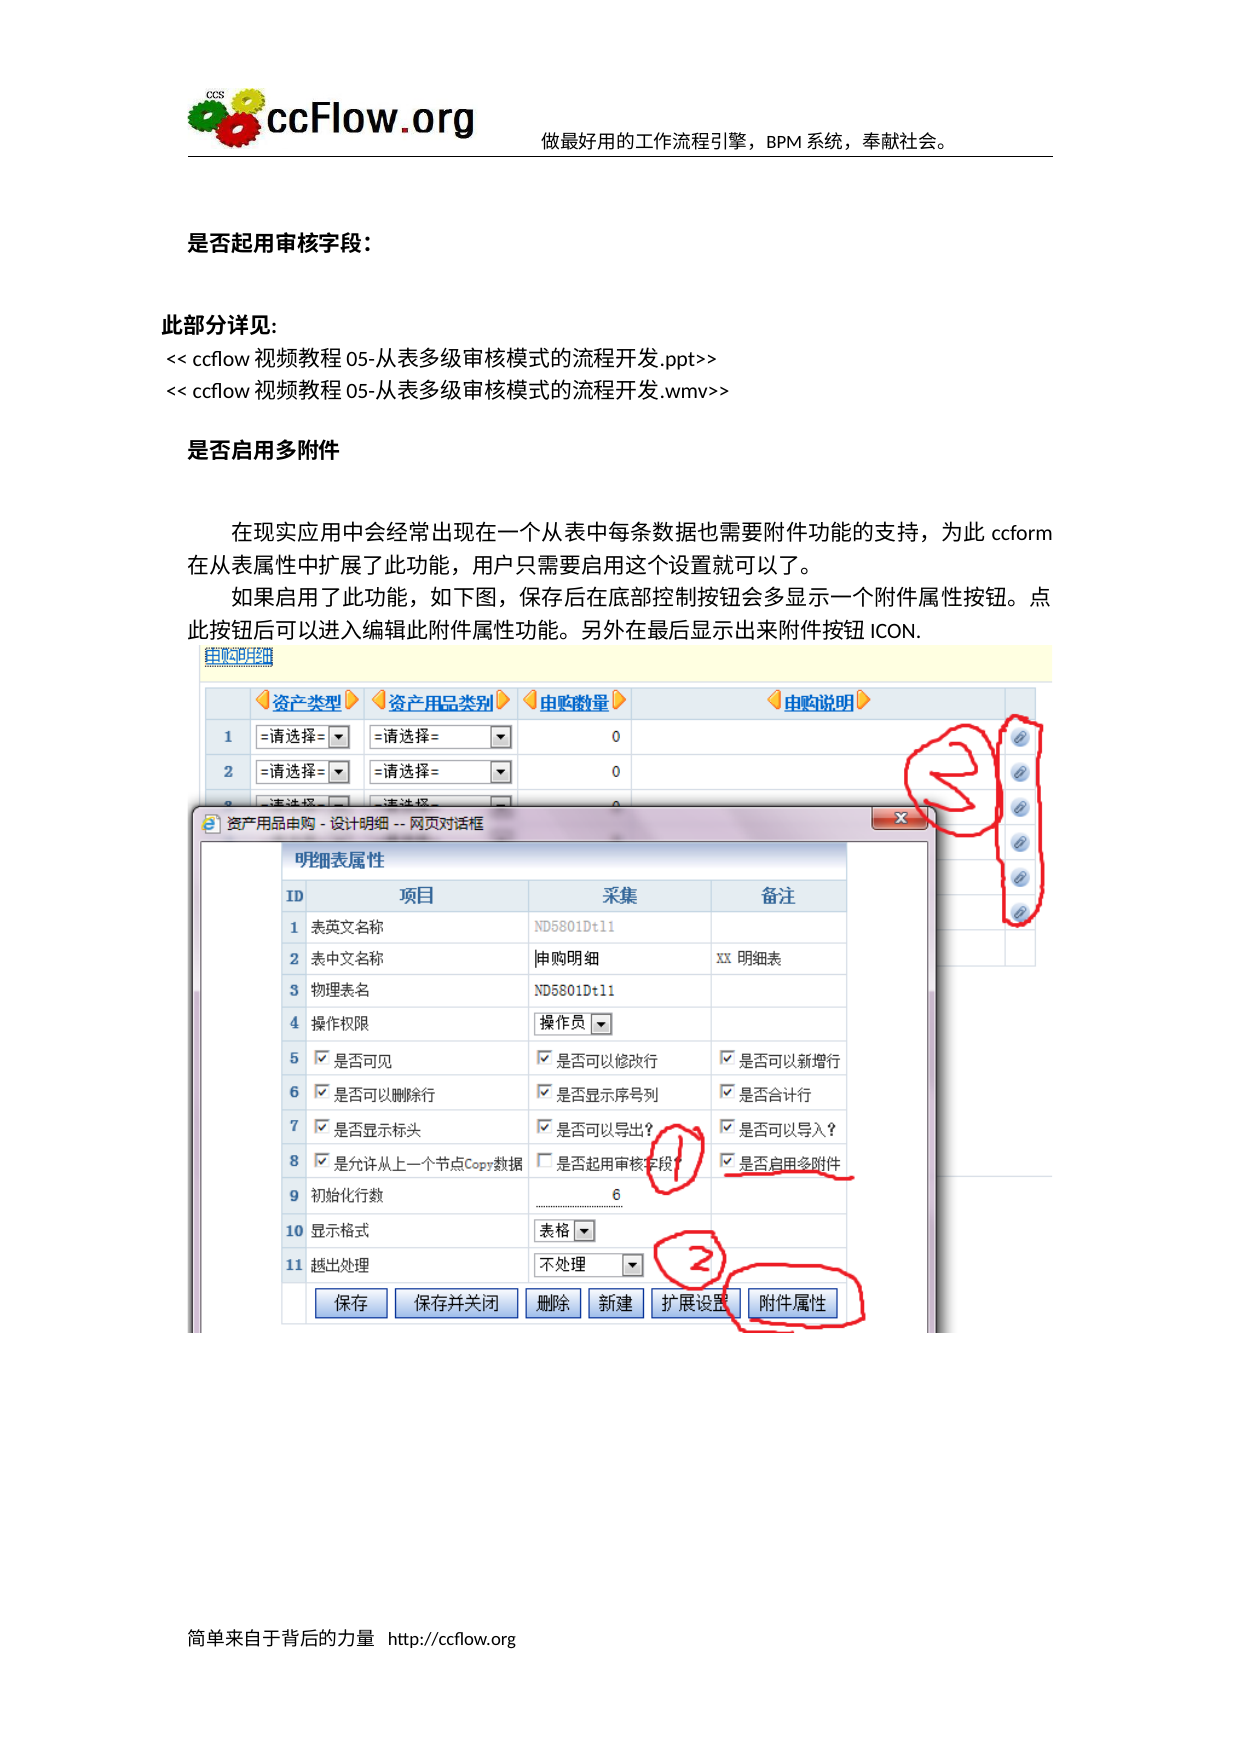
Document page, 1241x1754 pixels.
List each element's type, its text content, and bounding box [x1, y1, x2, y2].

text 如果启用了此功能，如下图，保存后在底部控制按钮会多显示一个附件属性按钮。点此按钮后可以进入编辑此附件属性功能。另外在最后显示出来附件按钮ICON. [187, 580, 1053, 645]
subtitle 是否启用多附件 [187, 432, 1053, 465]
text 在现实应用中会经常出现在一个从表中每条数据也需要附件功能的支持，为此ccform 在从表属性中扩展了此功能，用户只需要启用这个设置就可以了。 [187, 515, 1053, 580]
picture [187, 645, 1053, 1333]
subtitle 是否起用审核字段： [187, 225, 1053, 258]
picture [187, 88, 478, 149]
text 此部分详见: << ccflow视频教程05-从表多级审核模式的流程开发.ppt>> << ccflow视频教程05-从表多级审核模式的流程开发.wmv>> [122, 308, 1053, 405]
